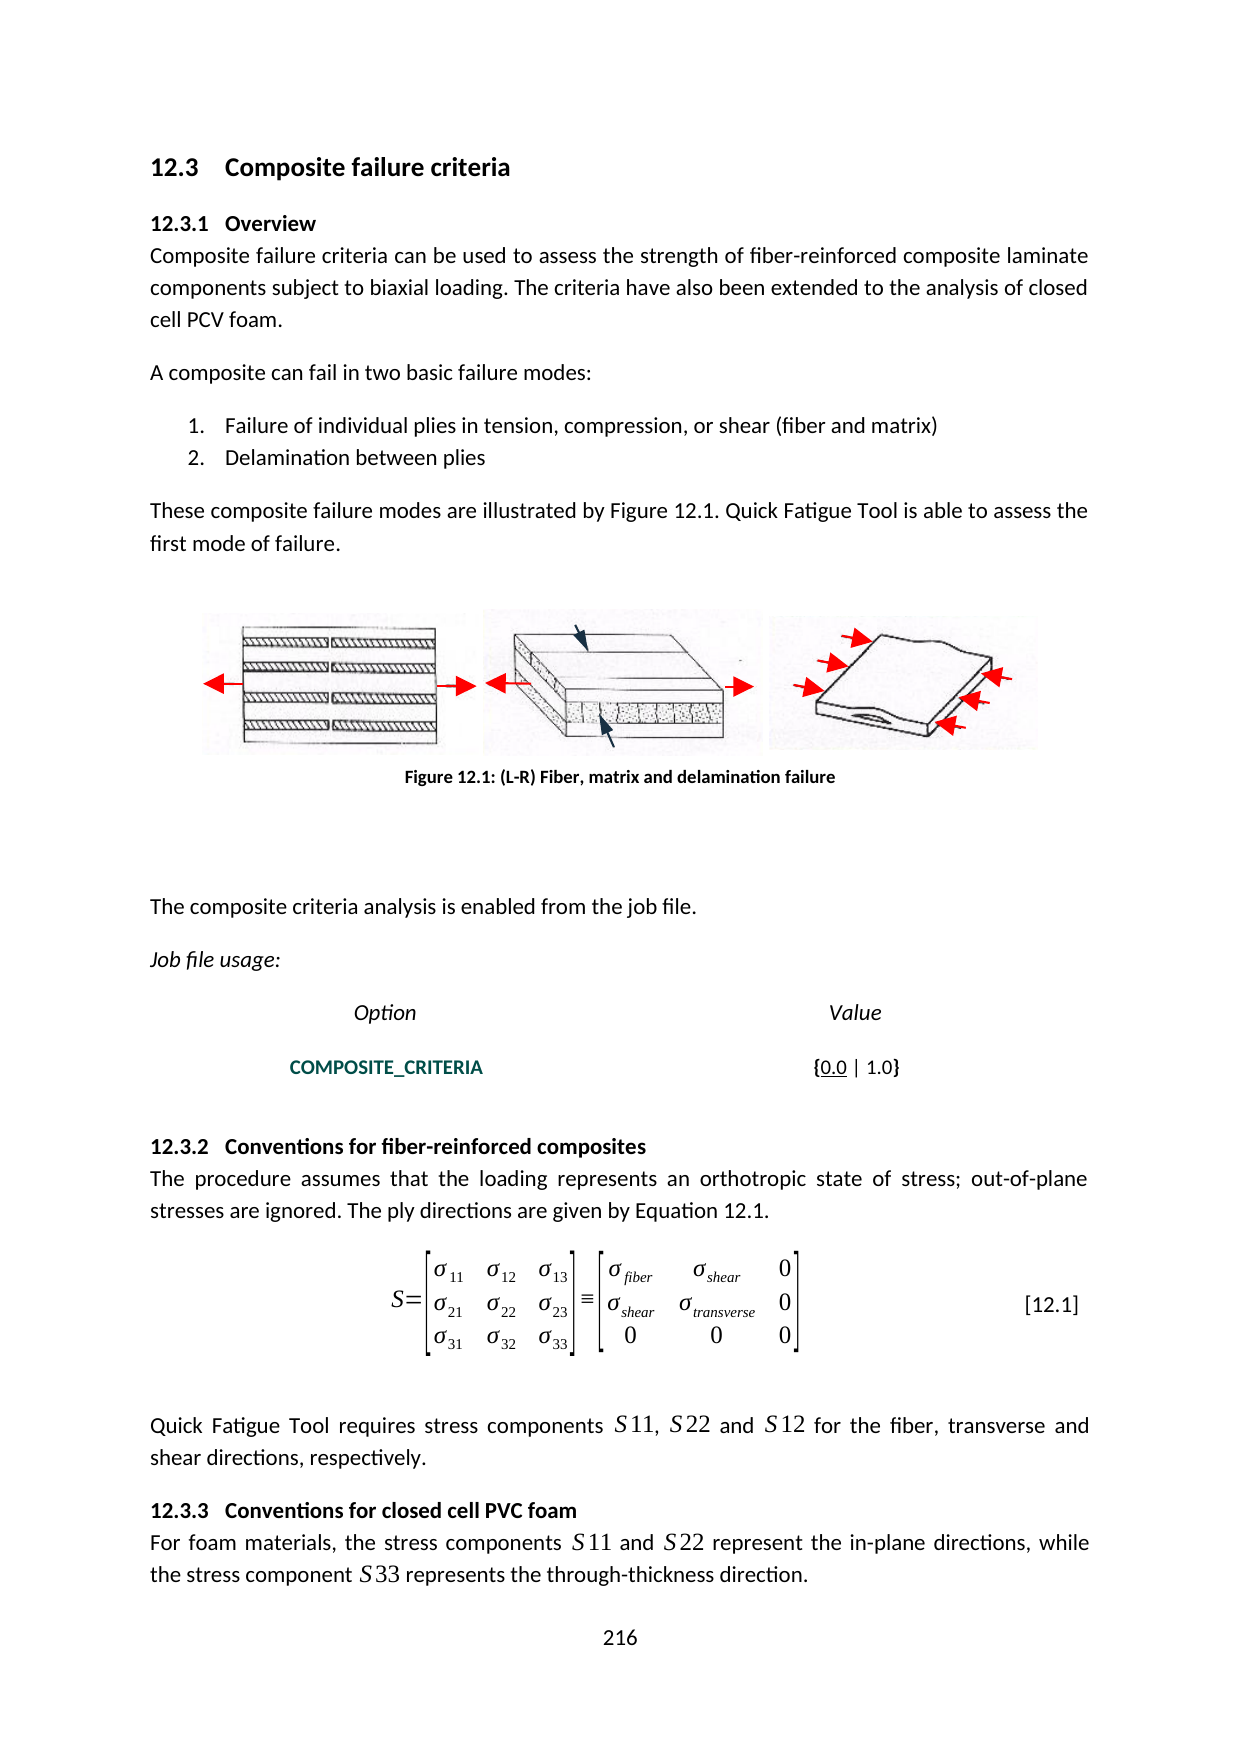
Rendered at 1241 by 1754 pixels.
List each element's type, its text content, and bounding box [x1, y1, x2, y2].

text The composite criteria analysis is enabled from the job file. [150, 892, 1090, 920]
text A composite can fail in two basic failure modes: [150, 358, 1090, 386]
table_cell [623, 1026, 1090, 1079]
list Delamination between plies [187, 443, 1090, 472]
subtitle 12.3.2 Conventions for fiber-reinforced composites [150, 1132, 1090, 1160]
subtitle 12.3.1 Overview [150, 209, 1090, 237]
picture [483, 609, 763, 756]
picture [769, 616, 1038, 750]
text Job file usage: [150, 945, 1090, 973]
picture [202, 613, 479, 755]
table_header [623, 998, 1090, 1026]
subtitle 12.3 Composite failure criteria [150, 150, 1090, 183]
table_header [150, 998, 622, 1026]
text Composite failure criteria can be used to assess the strength of fiber-reinforced composite laminate components subject to biaxial loading. The criteria have also been extended to the analysis of closed cell PCV foam. [150, 241, 1090, 333]
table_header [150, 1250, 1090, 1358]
subtitle 12.3.3 Conventions for closed cell PVC foam [150, 1496, 1090, 1524]
text Quick Fatigue Tool requires stress components , and for the fiber, transverse and shear directions, respectively. [150, 1411, 1090, 1471]
list Failure of individual plies in tension, compression, or shear (fiber and matrix) [187, 411, 1090, 439]
text For foam materials, the stress components and represent the in-plane directions, while the stress component represents the through-thickness direction. [150, 1528, 1090, 1588]
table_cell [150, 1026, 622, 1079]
text These composite failure modes are illustrated by Figure 12.1. Quick Fatigue Tool is able to assess the first mode of failure. [150, 497, 1090, 557]
text The procedure assumes that the loading represents an orthotropic state of stress; out-of-plane stresses are ignored. The ply directions are given by Equation 12.1. [150, 1164, 1090, 1225]
